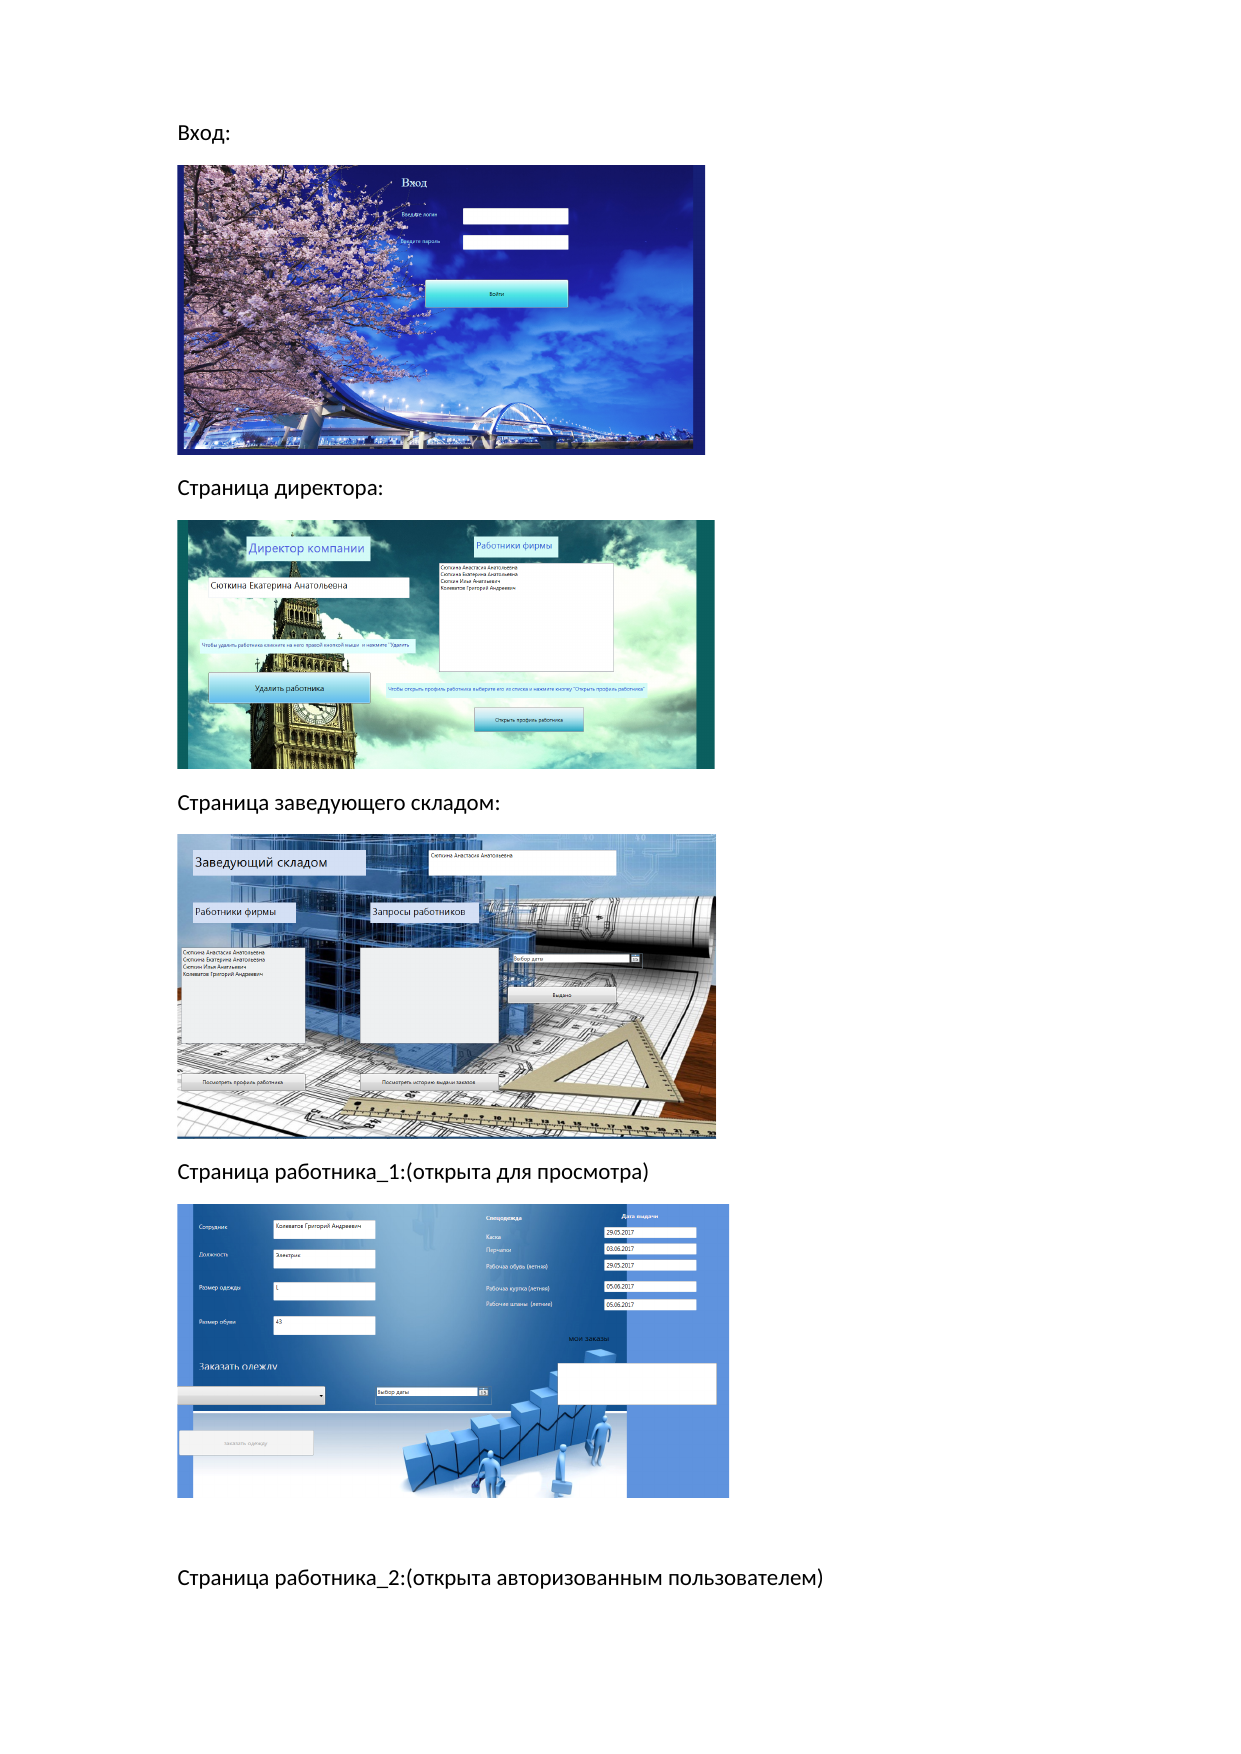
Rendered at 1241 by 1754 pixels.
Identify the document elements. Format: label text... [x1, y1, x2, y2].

text Страница директора: [177, 473, 1152, 501]
text Страница заведующего складом: [177, 788, 1152, 816]
picture [177, 1204, 730, 1498]
picture [177, 834, 717, 1139]
text Страница работника_1:(открыта для просмотра) [177, 1157, 1152, 1185]
text Страница работника_2:(открыта авторизованным пользователем) [177, 1563, 1152, 1592]
picture [177, 520, 715, 769]
picture [177, 165, 706, 455]
text Вход: [177, 118, 1152, 146]
